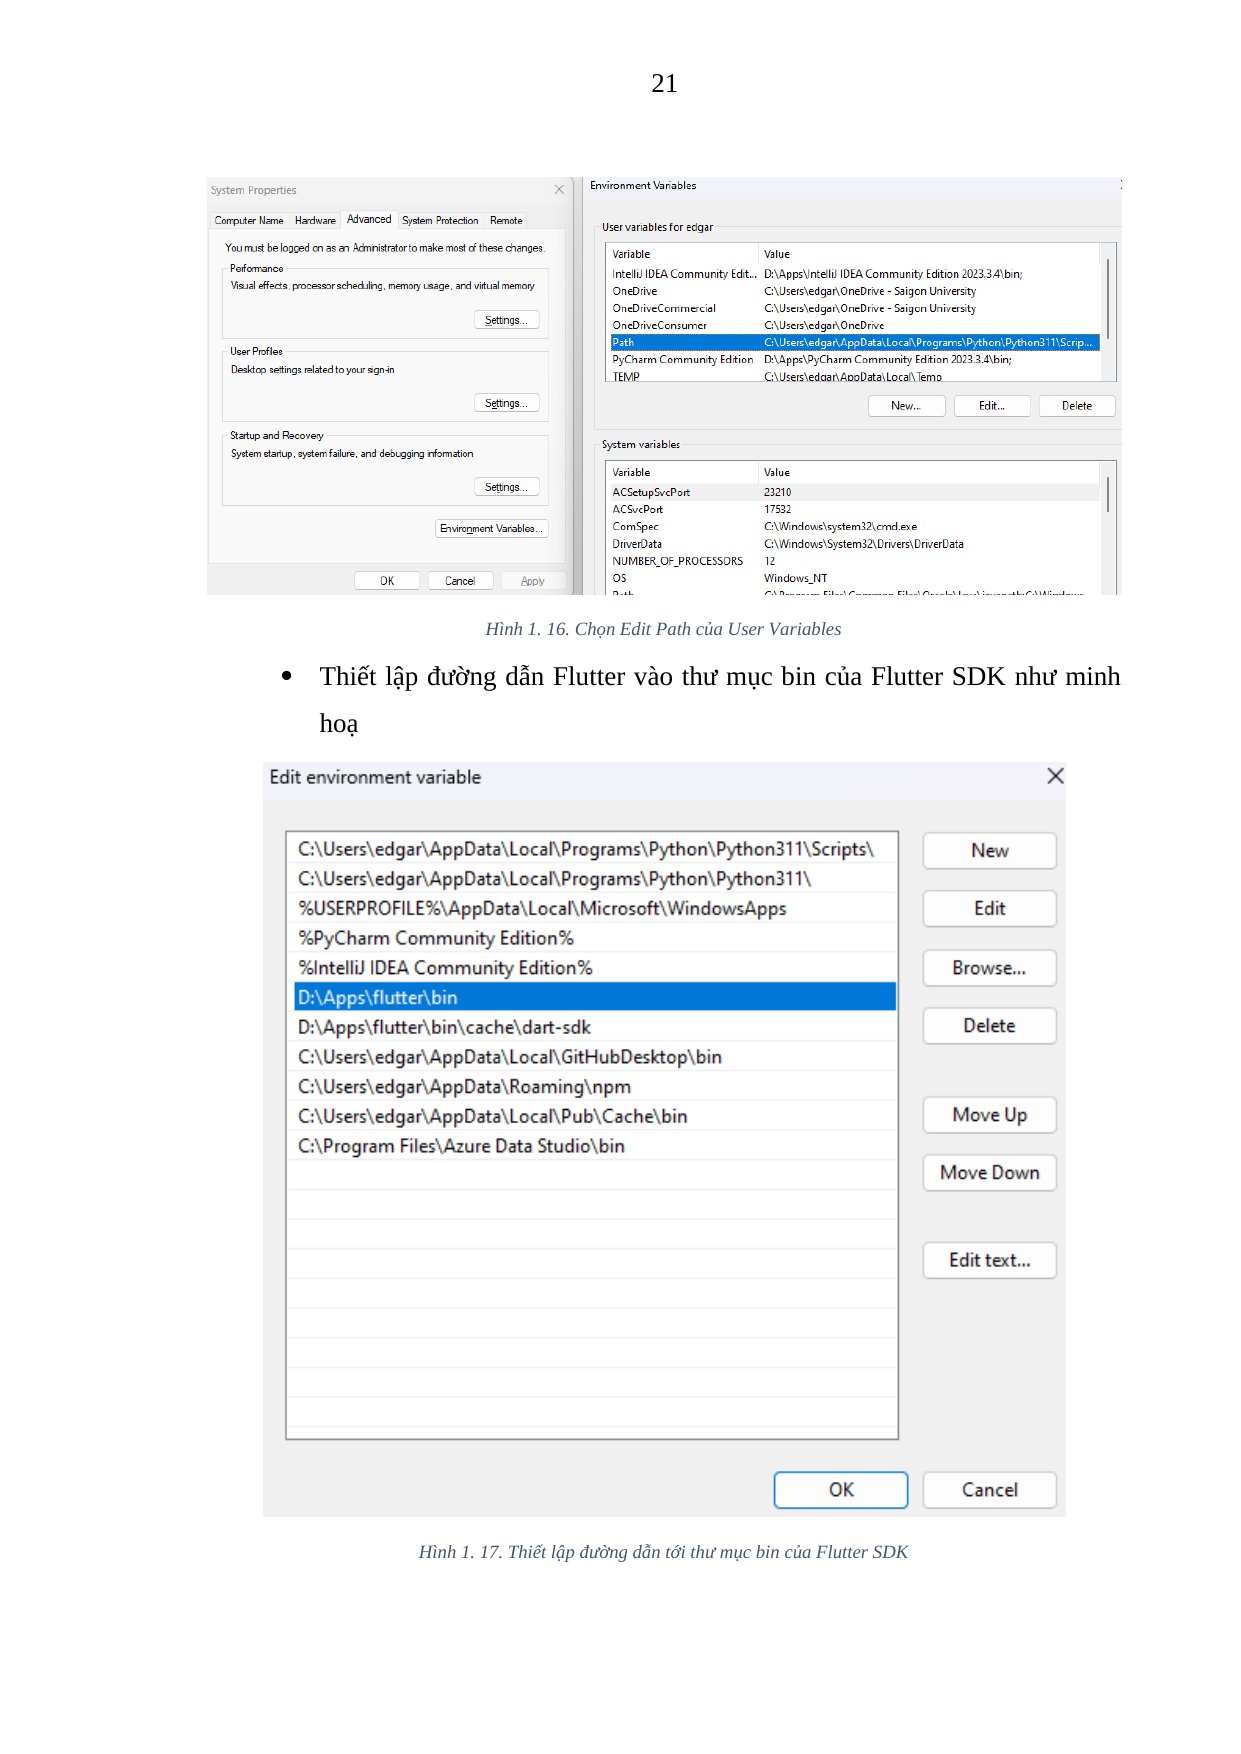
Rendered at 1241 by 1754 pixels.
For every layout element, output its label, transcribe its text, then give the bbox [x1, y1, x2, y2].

picture [206, 177, 1123, 595]
text Hình 1. . Thiết lập đường dẫn tới thư mục bin của Flutter SDK [207, 1541, 1122, 1562]
list Thiết lập đường dẫn Flutter vào thư mục bin của Flutter SDK như minh hoạ [282, 661, 1122, 738]
text Hình 1. . Chọn Edit Path của User Variables [207, 618, 1122, 640]
picture [262, 762, 1067, 1517]
